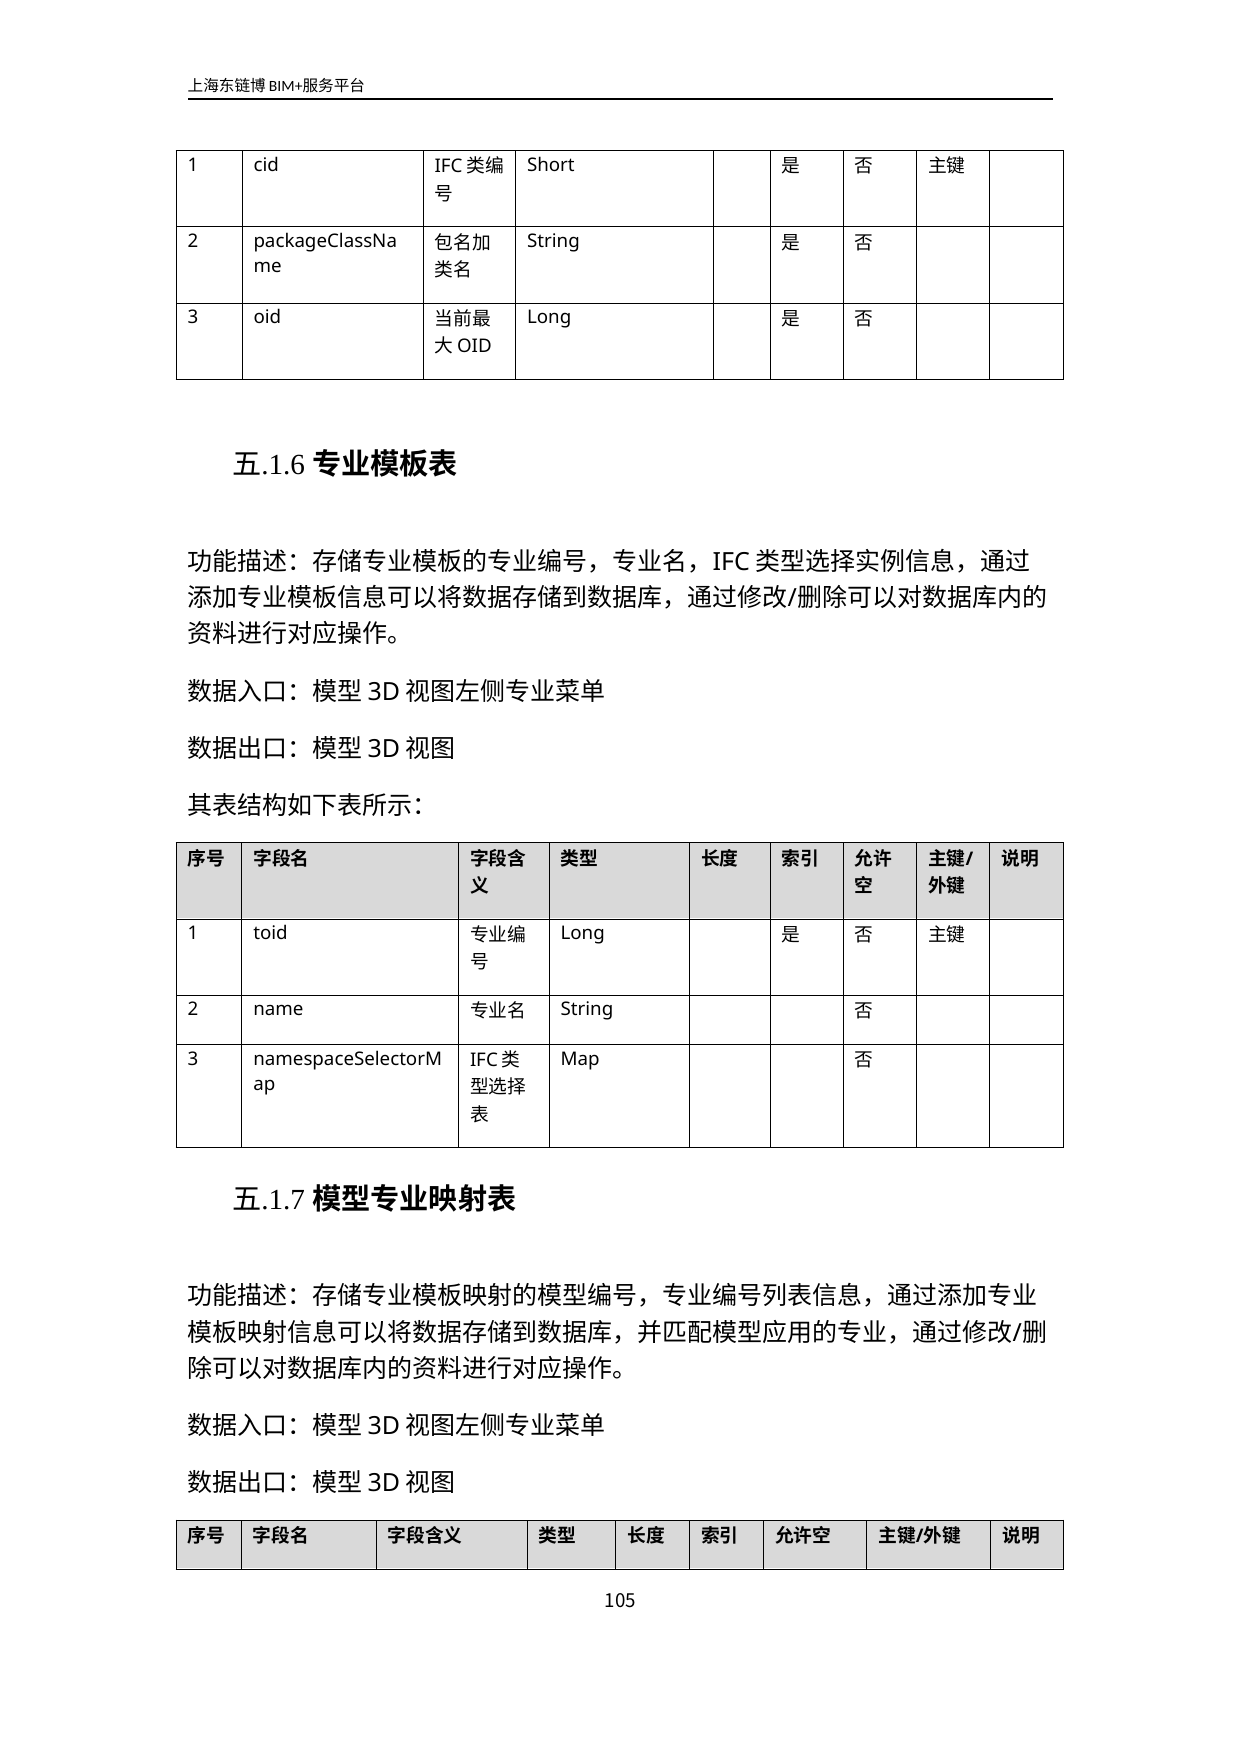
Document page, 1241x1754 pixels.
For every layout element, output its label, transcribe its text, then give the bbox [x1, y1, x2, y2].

table_cell 是 [771, 227, 843, 302]
table_cell toid [242, 920, 458, 995]
table_cell 2 [177, 227, 242, 302]
table_cell [771, 996, 843, 1044]
table_cell namespaceSelectorMap [242, 1045, 458, 1147]
table_header 索引 [690, 1521, 763, 1568]
table_cell 3 [177, 304, 242, 379]
table_header 字段含义 [459, 843, 549, 918]
table_header 说明 [990, 843, 1063, 918]
table_header 主键/外键 [867, 1521, 990, 1568]
table_cell 否 [844, 920, 916, 995]
text 数据出口：模型3D视图 [187, 728, 1053, 764]
table_header 类型 [528, 1521, 615, 1568]
table_cell 是 [771, 920, 843, 995]
table_header 长度 [690, 843, 770, 918]
table_cell 专业名 [459, 996, 549, 1044]
table_cell IFC类型选择表 [459, 1045, 549, 1147]
table_header 字段含义 [377, 1521, 527, 1568]
table_header 字段名 [242, 843, 458, 918]
table_cell 否 [844, 1045, 916, 1147]
text 功能描述：存储专业模板的专业编号，专业名，IFC类型选择实例信息，通过添加专业模板信息可以将数据存储到数据库，通过修改/删除可以对数据库内的资料进行对应操作。 [187, 541, 1053, 650]
table_cell 否 [844, 304, 916, 379]
table_cell [990, 920, 1063, 995]
table_cell 主键 [917, 920, 989, 995]
table_cell [990, 304, 1063, 379]
table_header 序号 [177, 843, 241, 918]
table_cell [714, 304, 770, 379]
table_cell [990, 996, 1063, 1044]
table_cell IFC类编号 [424, 151, 515, 226]
table_cell cid [243, 151, 423, 226]
table_cell Long [516, 304, 713, 379]
table_cell 3 [177, 1045, 241, 1147]
table_header 主键/外键 [917, 843, 989, 918]
table_header 序号 [177, 1521, 241, 1568]
table_cell [714, 227, 770, 302]
subtitle 模型专业映射表 [232, 1175, 1053, 1218]
table_cell [714, 151, 770, 226]
table_cell 否 [844, 996, 916, 1044]
table_header 长度 [616, 1521, 689, 1568]
table_cell 包名加类名 [424, 227, 515, 302]
table_cell 2 [177, 996, 241, 1044]
table_header 说明 [991, 1521, 1063, 1568]
table_cell 否 [844, 151, 916, 226]
table_cell [917, 1045, 989, 1147]
table_cell [690, 996, 770, 1044]
table_header 索引 [771, 843, 843, 918]
table_cell 是 [771, 151, 843, 226]
table_cell Long [550, 920, 689, 995]
table_cell 1 [177, 151, 242, 226]
subtitle 专业模板表 [232, 441, 1053, 483]
table_cell 1 [177, 920, 241, 995]
table_cell oid [243, 304, 423, 379]
table_cell String [550, 996, 689, 1044]
table_cell 主键 [917, 151, 989, 226]
table_cell [990, 227, 1063, 302]
table_cell 是 [771, 304, 843, 379]
text 功能描述：存储专业模板映射的模型编号，专业编号列表信息，通过添加专业模板映射信息可以将数据存储到数据库，并匹配模型应用的专业，通过修改/删除可以对数据库内的资料进行对应操作。 [187, 1276, 1053, 1384]
table_cell Map [550, 1045, 689, 1147]
table_header 类型 [550, 843, 689, 918]
table_cell String [516, 227, 713, 302]
table_cell [917, 227, 989, 302]
table_header 允许空 [764, 1521, 866, 1568]
table_cell packageClassName [243, 227, 423, 302]
table_header 字段名 [242, 1521, 376, 1568]
text 数据出口：模型3D视图 [187, 1462, 1053, 1499]
table_cell [917, 304, 989, 379]
table_cell [690, 920, 770, 995]
table_cell Short [516, 151, 713, 226]
table_cell 专业编号 [459, 920, 549, 995]
text 数据入口：模型3D视图左侧专业菜单 [187, 671, 1053, 707]
table_cell [690, 1045, 770, 1147]
table_cell 当前最大OID [424, 304, 515, 379]
text 其表结构如下表所示： [187, 785, 1053, 821]
table_cell [917, 996, 989, 1044]
table_cell [771, 1045, 843, 1147]
text 数据入口：模型3D视图左侧专业菜单 [187, 1405, 1053, 1442]
table_cell 否 [844, 227, 916, 302]
table_header 允许空 [844, 843, 916, 918]
table_cell [990, 151, 1063, 226]
table_cell name [242, 996, 458, 1044]
table_cell [990, 1045, 1063, 1147]
